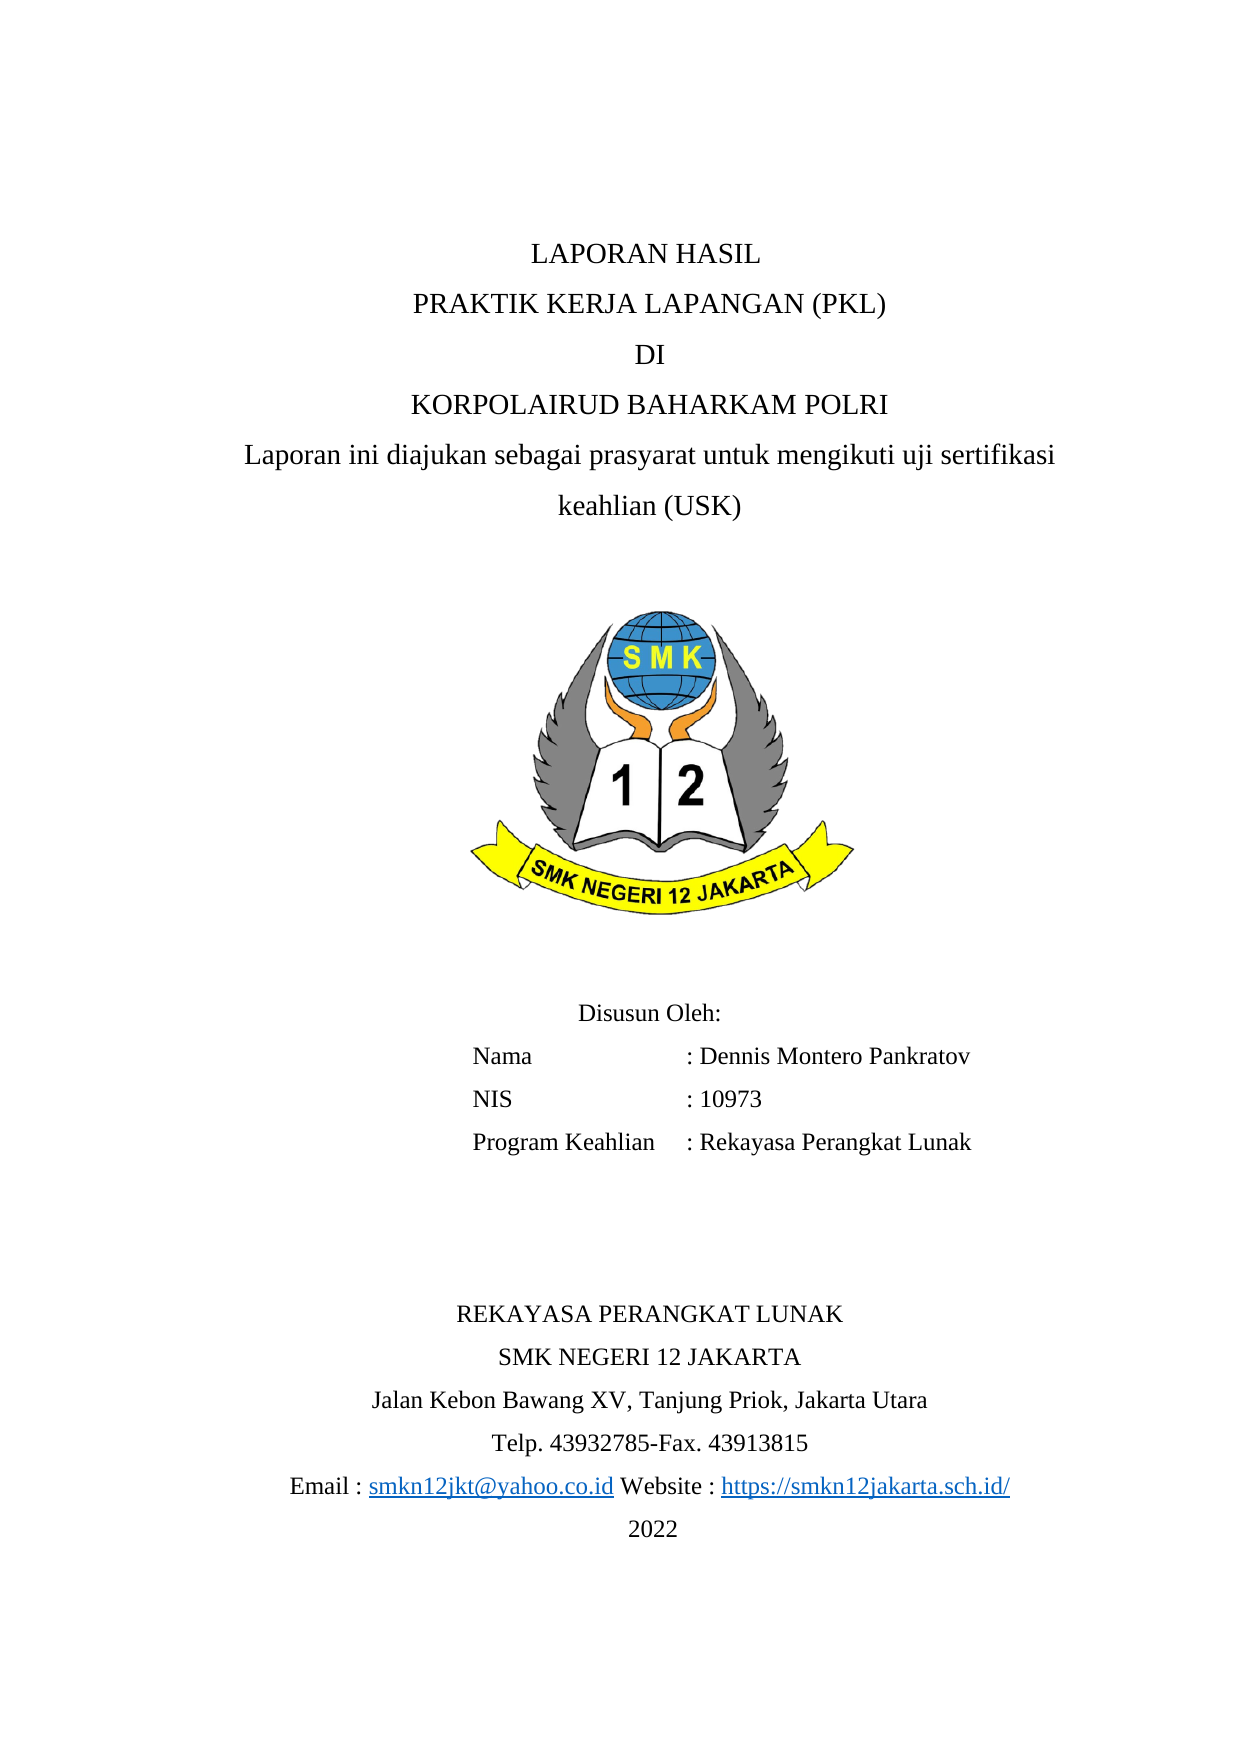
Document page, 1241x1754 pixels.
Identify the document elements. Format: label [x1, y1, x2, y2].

picture [464, 564, 860, 961]
